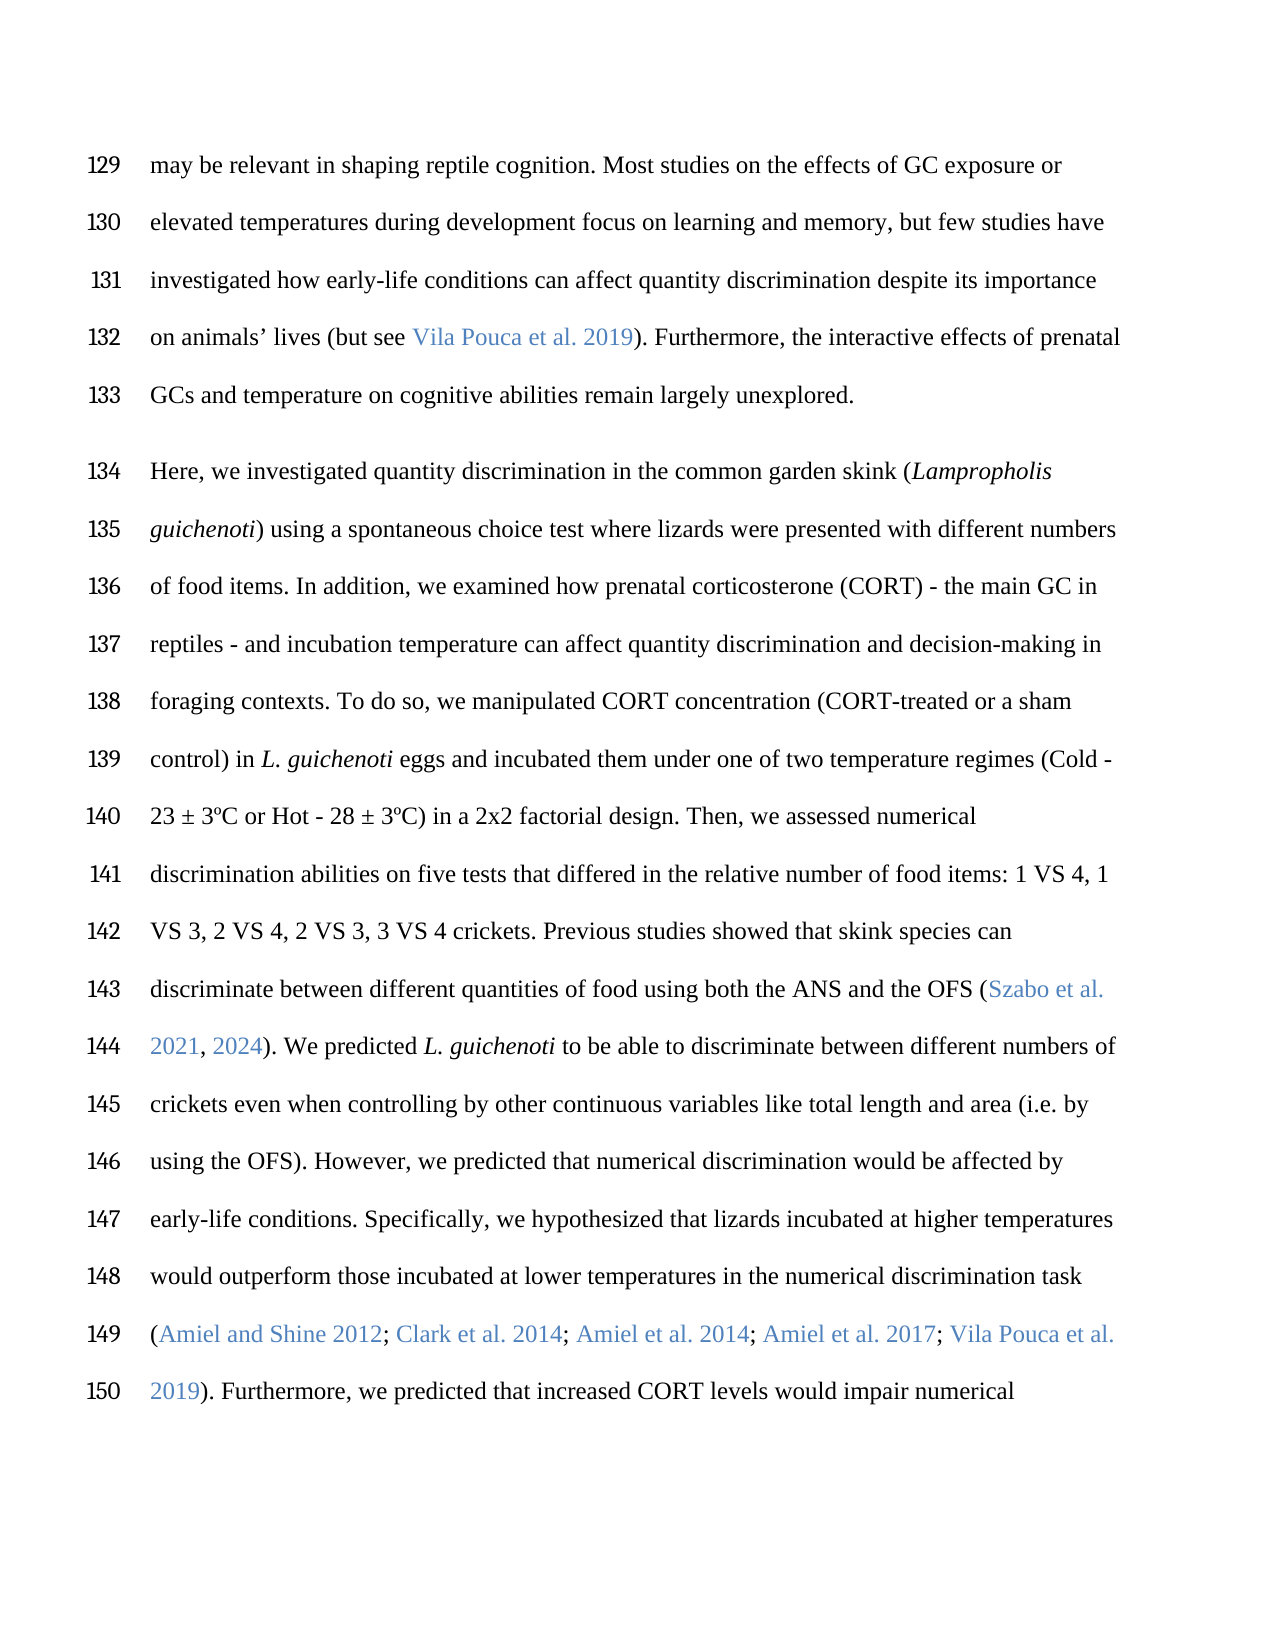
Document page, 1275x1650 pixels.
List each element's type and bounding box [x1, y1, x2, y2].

text [150, 150, 1125, 409]
text [150, 456, 1125, 1405]
